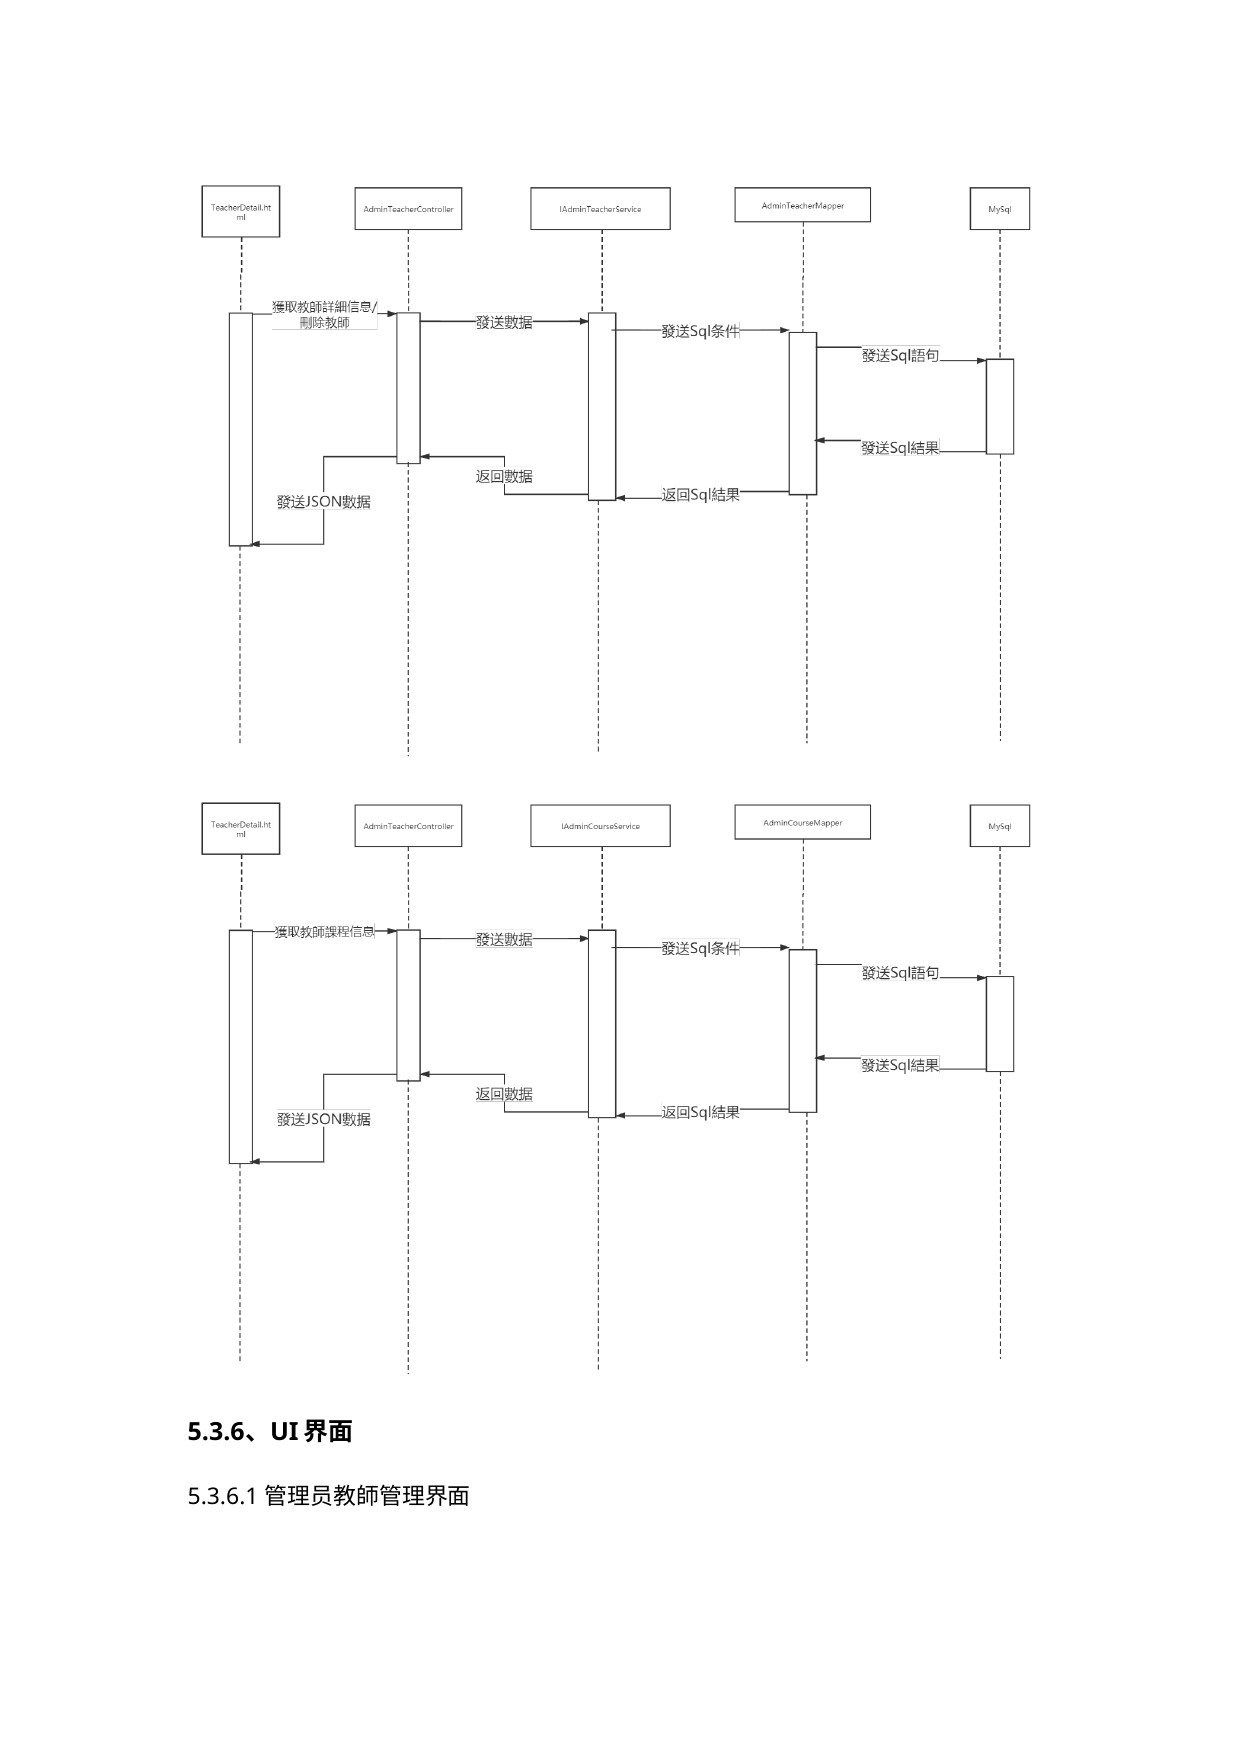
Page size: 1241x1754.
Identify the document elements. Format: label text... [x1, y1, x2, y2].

text 5.3.6、UI界面 [187, 1397, 1053, 1462]
picture [187, 171, 1044, 770]
text 5.3.6.1 管理员教師管理界面 [187, 1462, 1053, 1527]
picture [187, 789, 1044, 1388]
